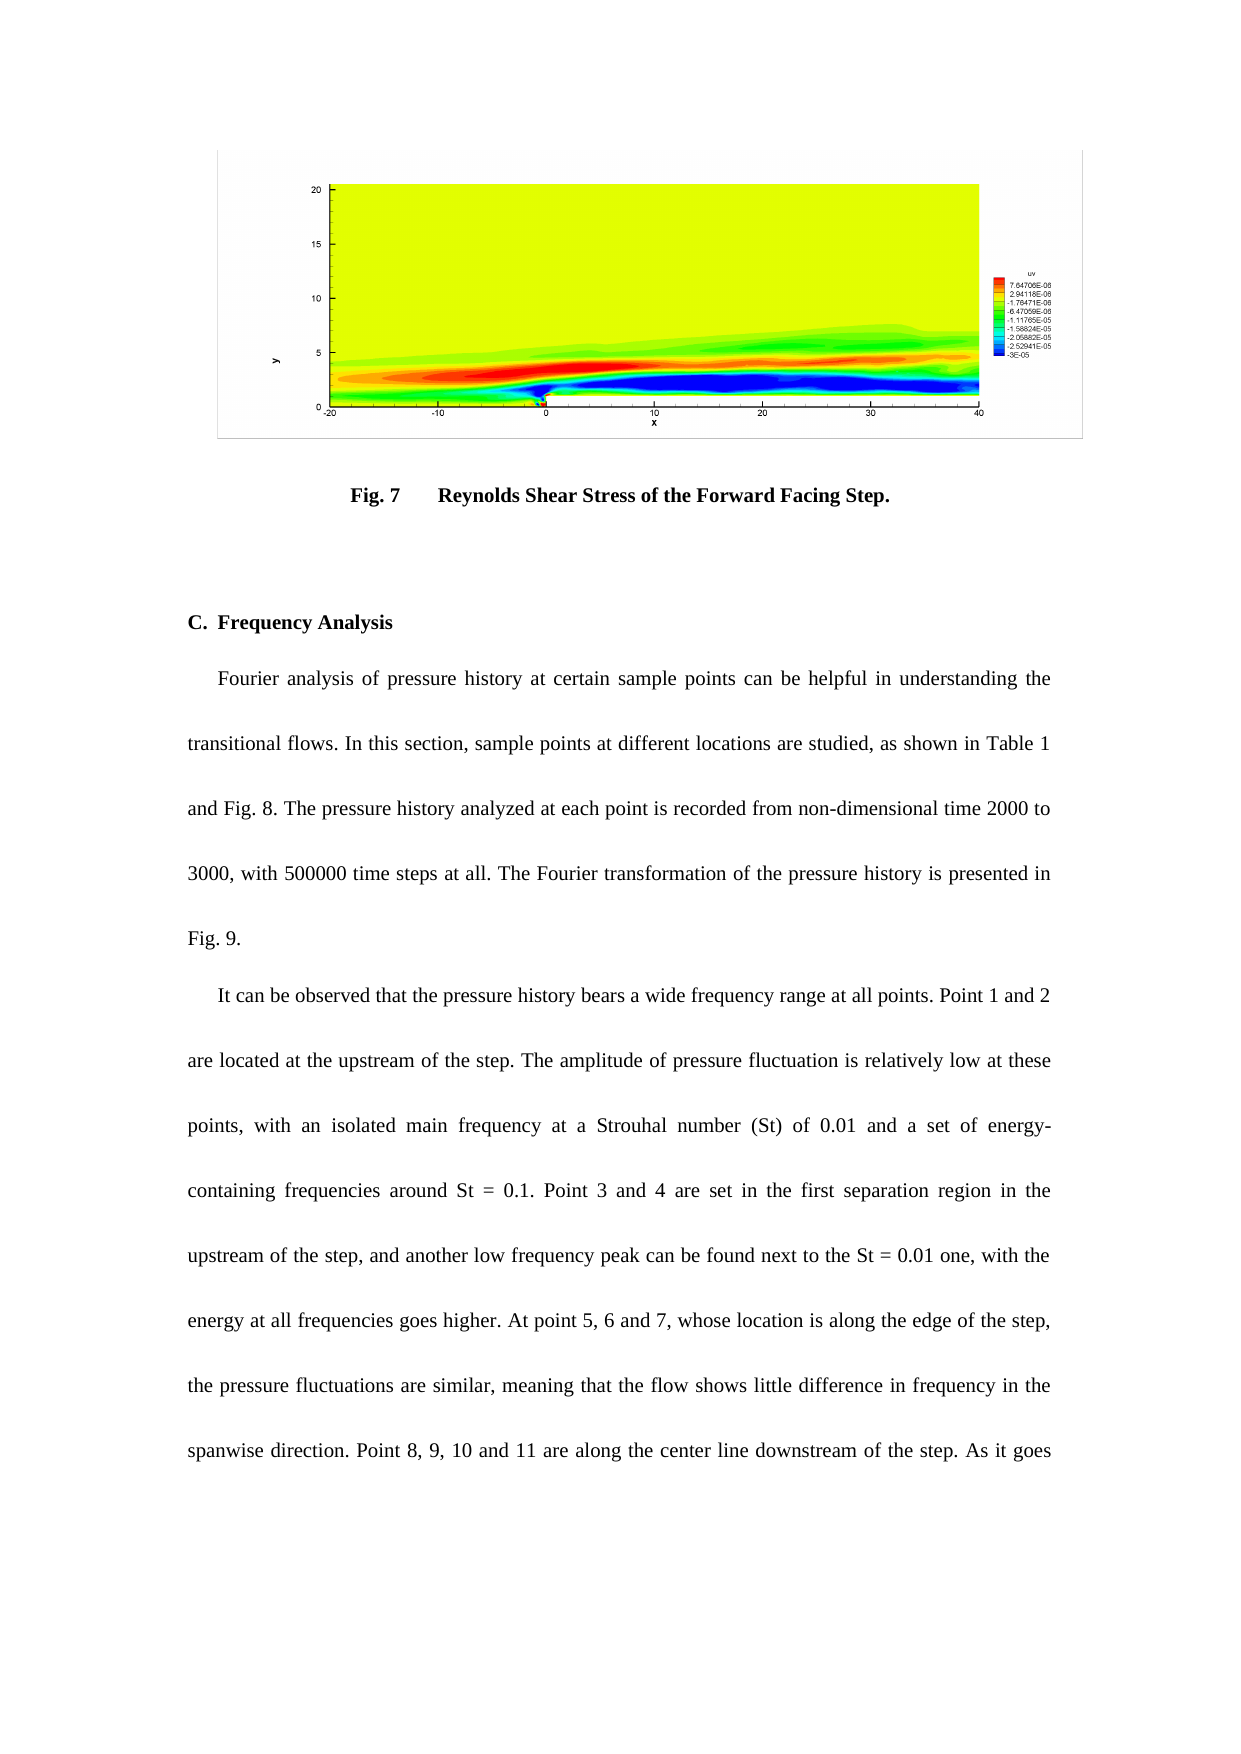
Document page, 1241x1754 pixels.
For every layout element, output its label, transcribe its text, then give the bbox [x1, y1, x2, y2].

text Fig. 7 Reynolds Shear Stress of the Forward Facing Step. [187, 479, 1053, 512]
text Fourier analysis of pressure history at certain sample points can be helpful in understanding the transitional flows. In this section, sample points at different locations are studied, as shown in Table 1 and Fig. 8. The pressure history analyzed at each point is recorded from non-dimensional time 2000 to 3000, with 500000 time steps at all. The Fourier transformation of the pressure history is presented in Fig. 9. [187, 662, 1053, 955]
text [187, 979, 1053, 1466]
subtitle Frequency Analysis [187, 606, 1053, 638]
picture [217, 150, 1083, 439]
